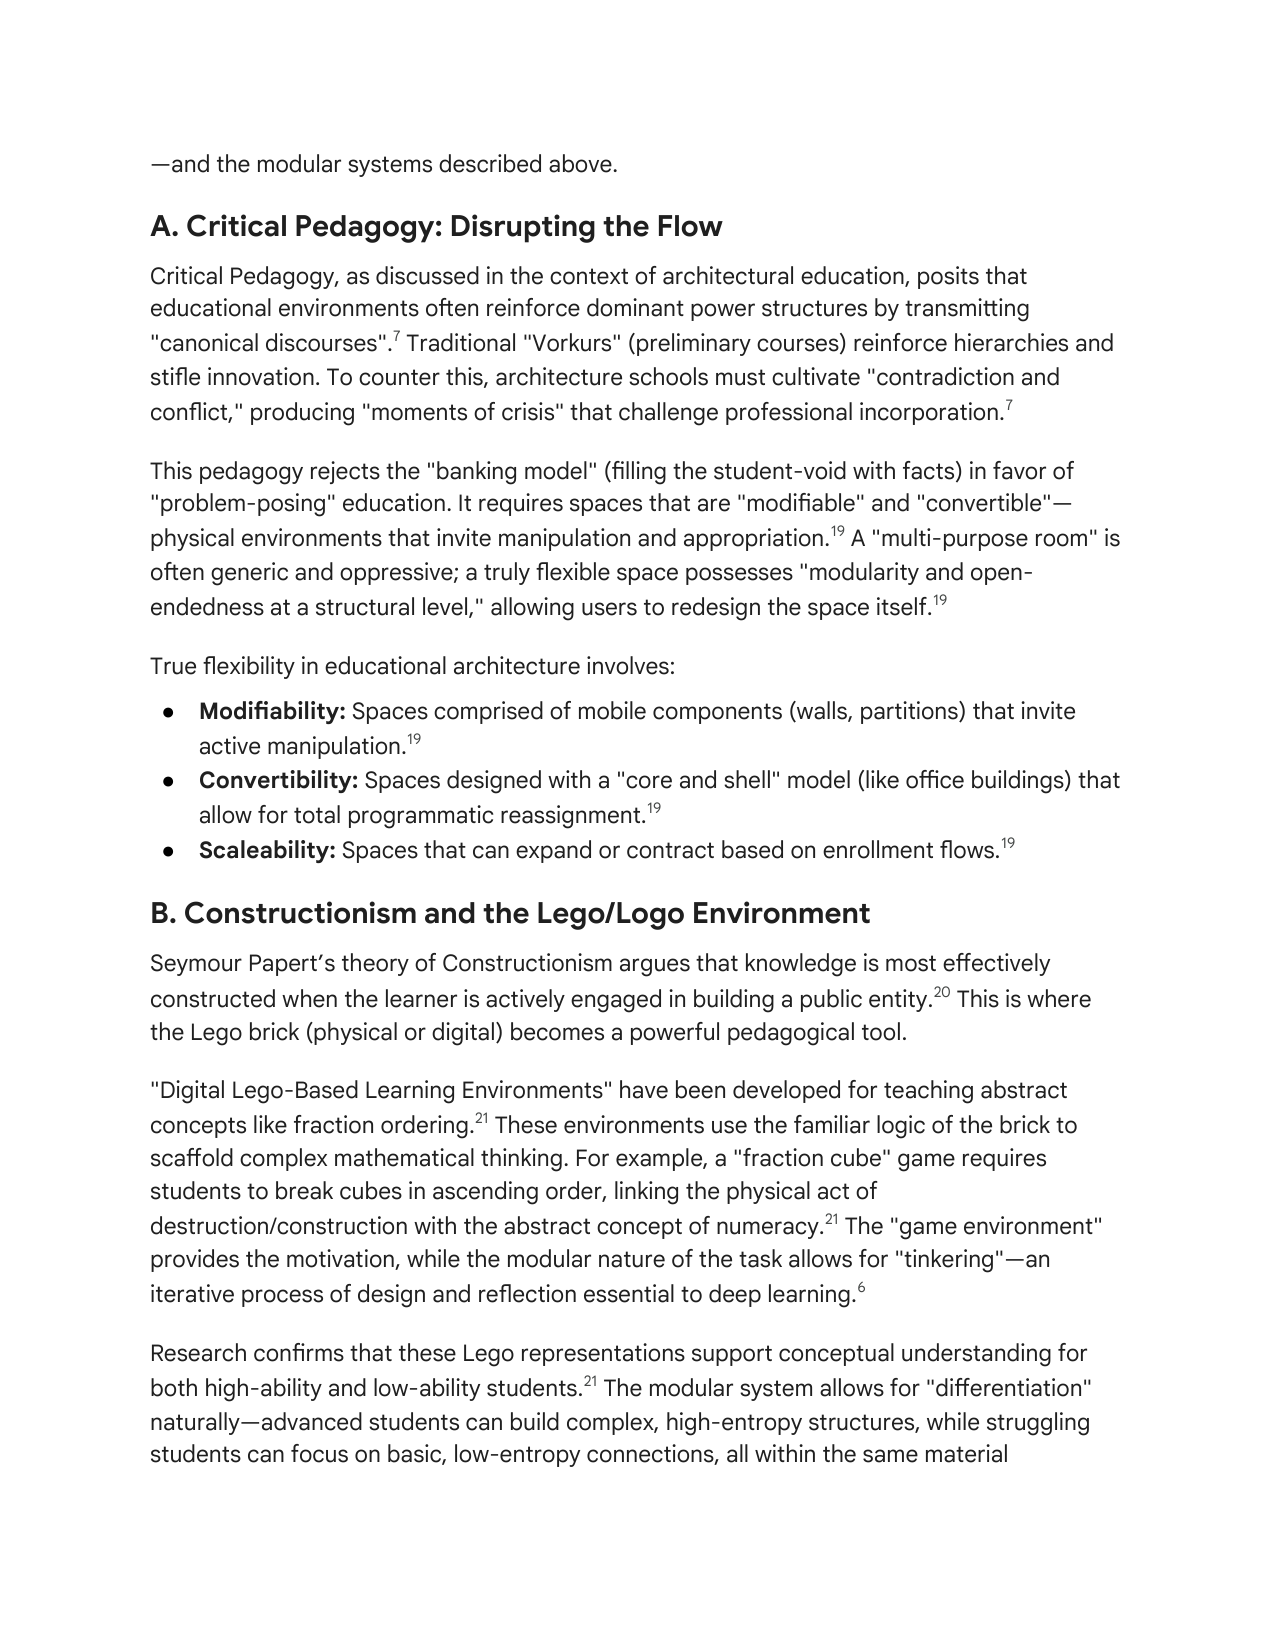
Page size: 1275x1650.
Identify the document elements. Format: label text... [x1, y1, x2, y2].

text "Digital Lego-Based Learning Environments" have been developed for teaching abstract concepts like fraction ordering.21 These environments use the familiar logic of the brick to scaffold complex mathematical thinking. For example, a "fraction cube" game requires students to break cubes in ascending order, linking the physical act of destruction/construction with the abstract concept of numeracy.21 The "game environment" provides the motivation, while the modular nature of the task allows for "tinkering"—an iterative process of design and reflection essential to deep learning.6 [150, 1076, 1125, 1310]
text Critical Pedagogy, as discussed in the context of architectural education, posits that educational environments often reinforce dominant power structures by transmitting "canonical discourses".7 Traditional "Vorkurs" (preliminary courses) reinforce hierarchies and stifle innovation. To counter this, architecture schools must cultivate "contradiction and conflict," producing "moments of crisis" that challenge professional incorporation.7 [150, 262, 1125, 427]
text True flexibility in educational architecture involves: [150, 652, 1125, 681]
list Modifiability: Spaces comprised of mobile components (walls, partitions) that invite active manipulation.19 [161, 697, 1125, 762]
text This pedagogy rejects the "banking model" (filling the student-void with facts) in favor of "problem-posing" education. It requires spaces that are "modifiable" and "convertible"—physical environments that invite manipulation and appropriation.19 A "multi-purpose room" is often generic and oppressive; a truly flexible space possesses "modularity and open-endedness at a structural level," allowing users to redesign the space itself.19 [150, 457, 1125, 622]
list Convertibility: Spaces designed with a "core and shell" model (like office buildings) that allow for total programmatic reassignment.19 [161, 766, 1125, 830]
subtitle B. Constructionism and the Lego/Logo Environment [150, 896, 1125, 932]
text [150, 150, 1125, 179]
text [150, 1339, 1125, 1469]
subtitle A. Critical Pedagogy: Disrupting the Flow [150, 208, 1125, 244]
list Scaleability: Spaces that can expand or contract based on enrollment flows.19 [161, 835, 1125, 866]
text Seymour Papert’s theory of Constructionism argues that knowledge is most effectively constructed when the learner is actively engaged in building a public entity.20 This is where the Lego brick (physical or digital) becomes a powerful pedagogical tool. [150, 950, 1125, 1047]
